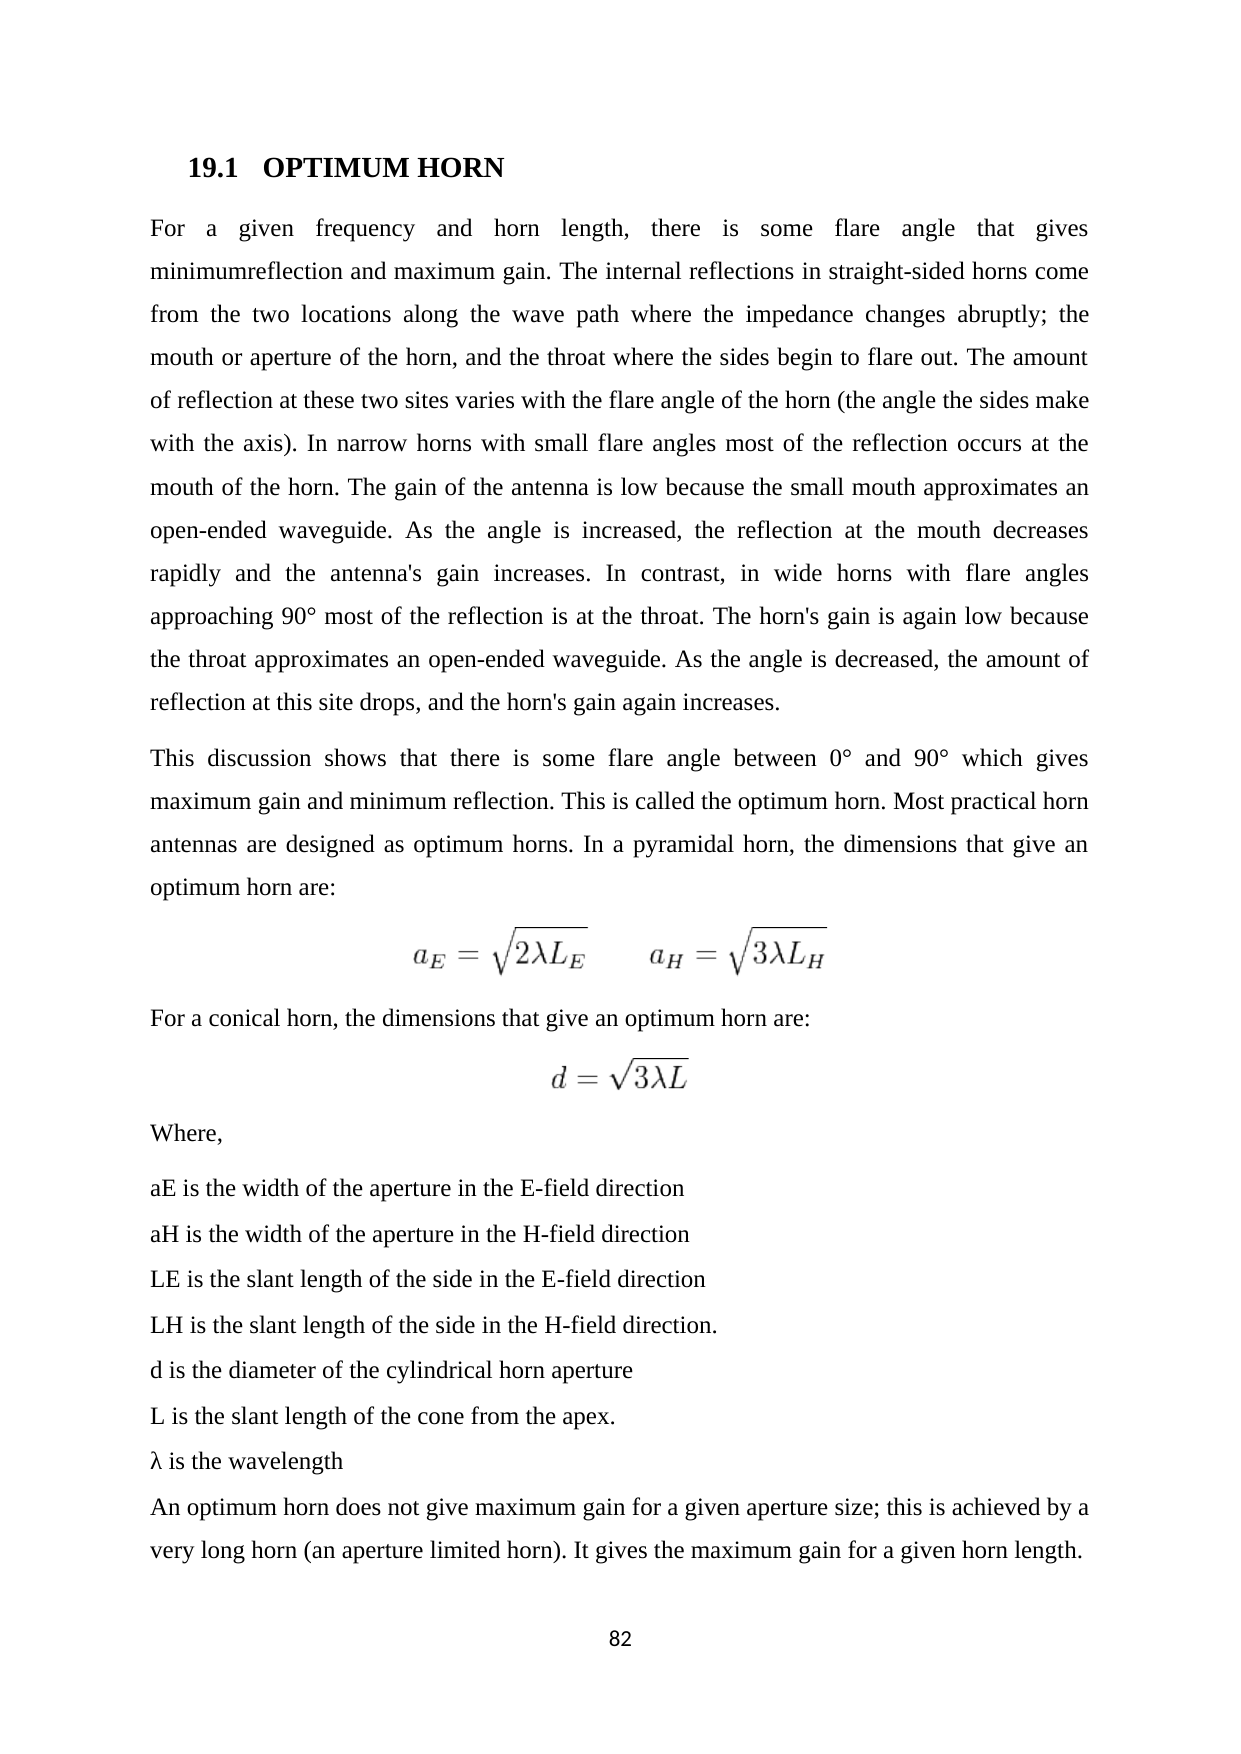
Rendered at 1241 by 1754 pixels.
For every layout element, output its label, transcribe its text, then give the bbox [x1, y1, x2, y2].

picture [551, 1058, 689, 1092]
text λ is the wavelength [150, 1446, 1090, 1475]
text L is the slant length of the cone from the apex. [150, 1401, 1090, 1429]
text aH is the width of the aperture in the H-field direction [150, 1219, 1090, 1247]
text An optimum horn does not give maximum gain for a given aperture size; this is achieved by a very long horn (an aperture limited horn). It gives the maximum gain for a given horn length. [150, 1492, 1090, 1564]
text aE is the width of the aperture in the E-field direction [150, 1173, 1090, 1202]
list OPTIMUM HORN [187, 150, 985, 183]
text For a conical horn, the dimensions that give an optimum horn are: [150, 1003, 1090, 1031]
picture [413, 927, 828, 977]
text For a given frequency and horn length, there is some flare angle that gives minimumreflection and maximum gain. The internal reflections in straight-sided horns come from the two locations along the wave path where the impedance changes abruptly; the mouth or aperture of the horn, and the throat where the sides begin to flare out. The amount of reflection at these two sites varies with the flare angle of the horn (the angle the sides make with the axis). In narrow horns with small flare angles most of the reflection occurs at the mouth of the horn. The gain of the antenna is low because the small mouth approximates an open-ended waveguide. As the angle is increased, the reflection at the mouth decreases rapidly and the antenna's gain increases. In contrast, in wide horns with flare angles approaching 90° most of the reflection is at the throat. The horn's gain is again low because the throat approximates an open-ended waveguide. As the angle is decreased, the amount of reflection at this site drops, and the horn's gain again increases. [150, 213, 1090, 716]
text LH is the slant length of the side in the H-field direction. [150, 1310, 1090, 1338]
text This discussion shows that there is some flare angle between 0° and 90° which gives maximum gain and minimum reflection. This is called the optimum horn. Most practical horn antennas are designed as optimum horns. In a pyramidal horn, the dimensions that give an optimum horn are: [150, 743, 1090, 901]
text d is the diameter of the cylindrical horn aperture [150, 1355, 1090, 1384]
text Where, [150, 1118, 1090, 1146]
text LE is the slant length of the side in the E-field direction [150, 1264, 1090, 1293]
